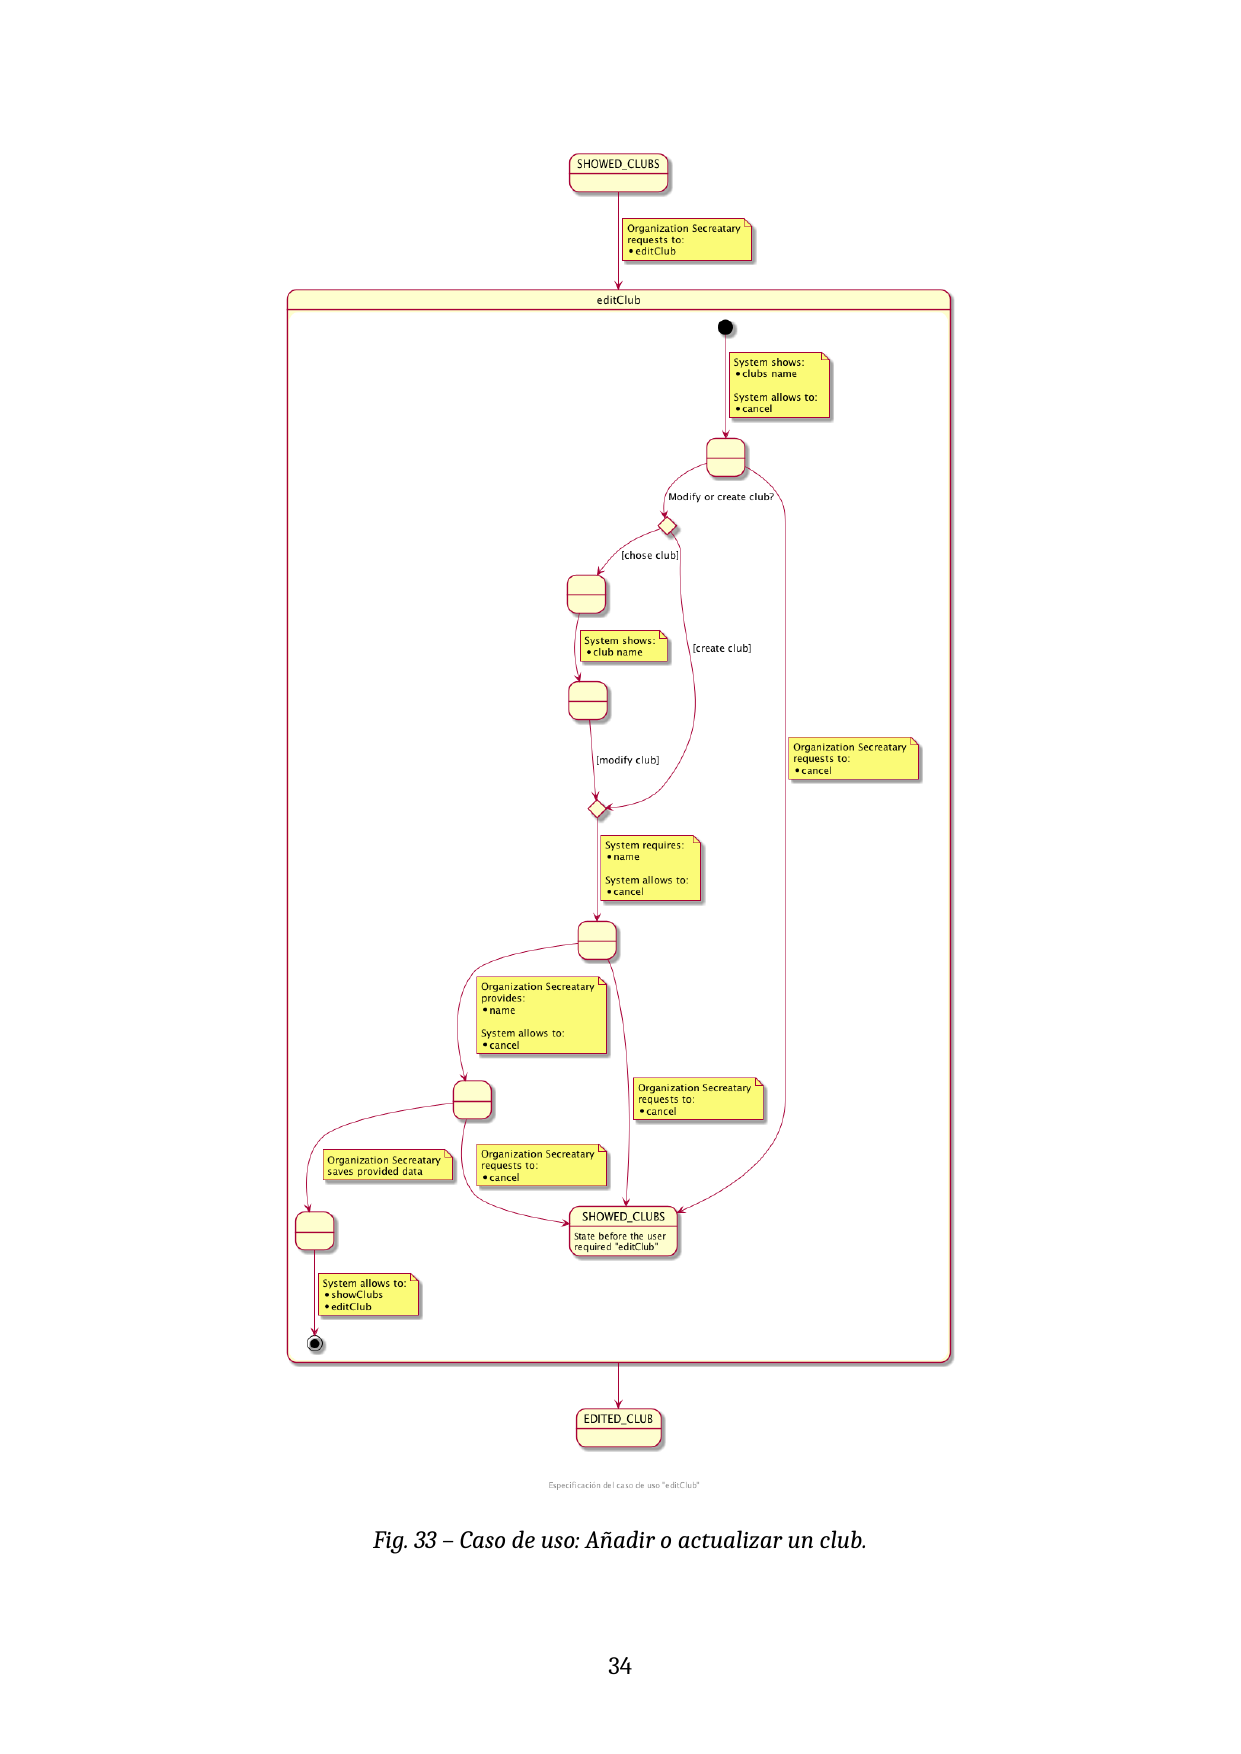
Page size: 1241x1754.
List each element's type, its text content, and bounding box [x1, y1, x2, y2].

text Fig. 33 – Caso de uso: Añadir o actualizar un club. [177, 1526, 1063, 1554]
picture [282, 147, 958, 1497]
